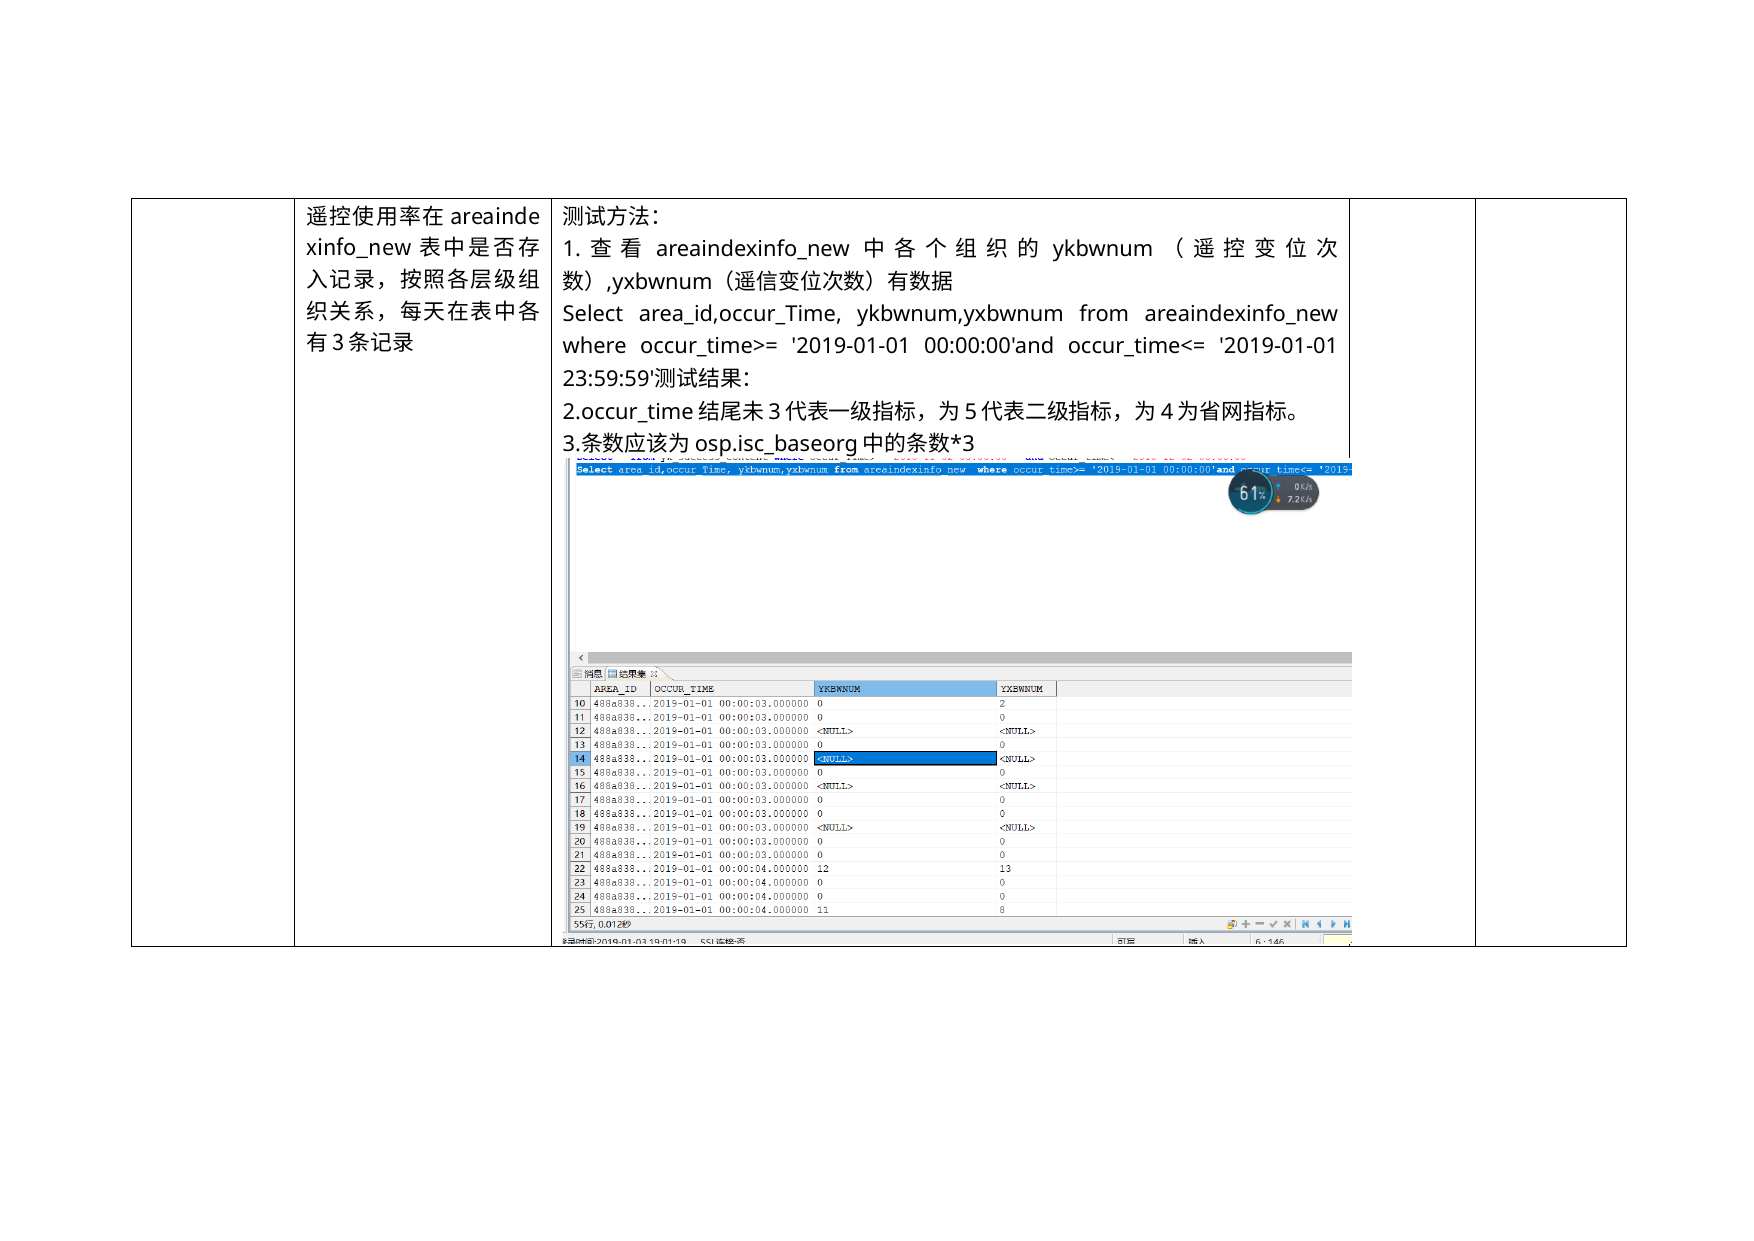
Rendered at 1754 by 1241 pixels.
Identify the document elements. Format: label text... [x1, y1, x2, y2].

picture [562, 458, 1352, 944]
table_cell 测试方法： 1.查看areaindexinfo_new中各个组织的ykbwnum（遥控变位次数）,yxbwnum（遥信变位次数）有数据 Select area_id,occur_Time, ykbwnum,yxbwnum from areaindexinfo_new where occur_time>= '2019-01-01 00:00:00'and occur_time<= '2019-01-01 23:59:59'测试结果： 2.occur_time结尾未3代表一级指标，为5代表二级指标，为4为省网指标。 3.条数应该为osp.isc_baseorg中的条数*3 [552, 199, 1349, 946]
table_cell [132, 199, 294, 946]
table_cell [1476, 199, 1626, 946]
table_cell 遥控使用率在areaindexinfo_new表中是否存入记录，按照各层级组织关系，每天在表中各有3条记录 [295, 199, 551, 946]
table_cell [1350, 199, 1475, 946]
